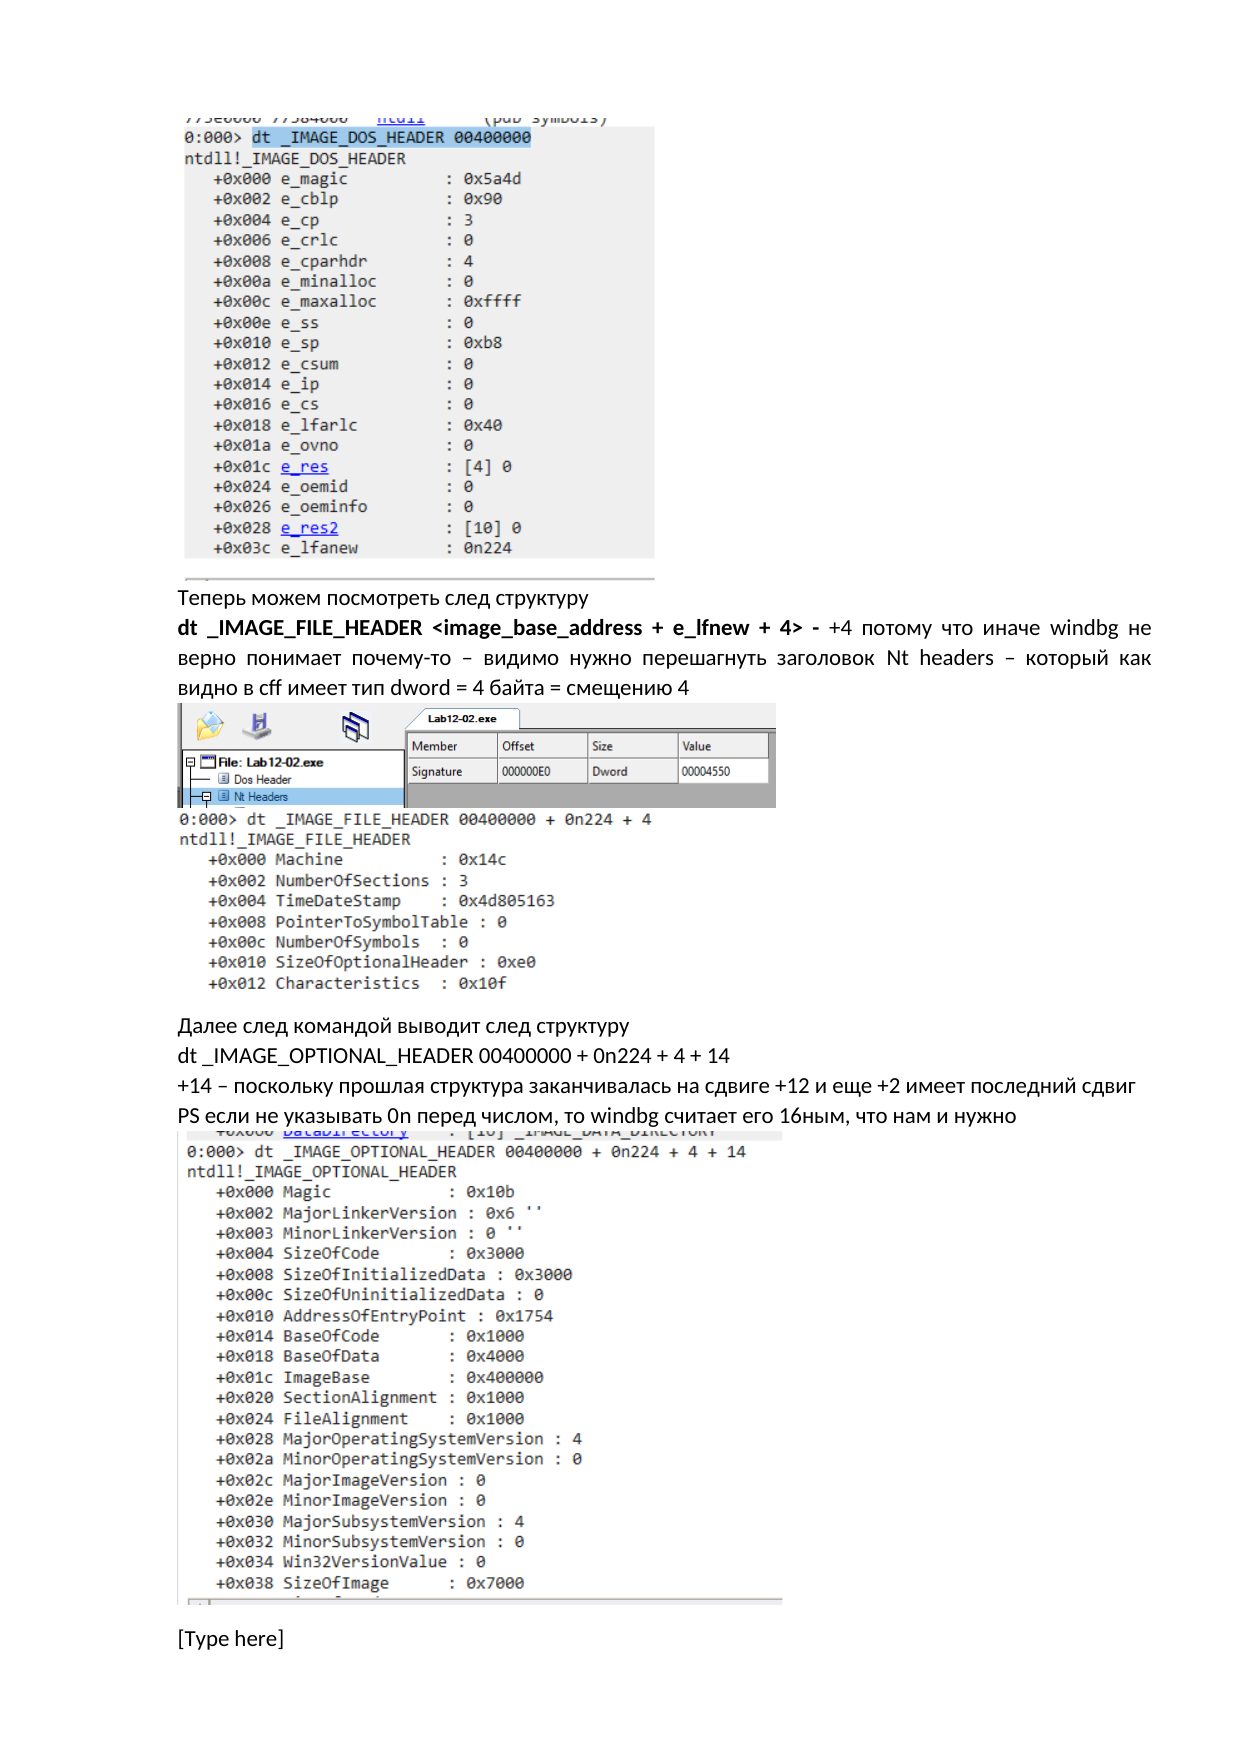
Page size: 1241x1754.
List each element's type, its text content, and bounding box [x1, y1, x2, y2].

text +14 – поскольку прошлая структура заканчивалась на сдвиге +12 и еще +2 имеет последний сдвиг [177, 1071, 1152, 1099]
picture [177, 810, 720, 1009]
text PS если не указывать 0n перед числом, то windbg считает его 16ным, что нам и нужно [177, 1102, 1152, 1130]
picture [177, 1131, 783, 1605]
picture [177, 703, 776, 808]
picture [177, 118, 655, 581]
text Теперь можем посмотреть след структуру [177, 583, 1152, 611]
text dt _IMAGE_OPTIONAL_HEADER 00400000 + 0n224 + 4 + 14 [177, 1041, 1152, 1069]
text Далее след командой выводит след структуру [177, 1011, 1152, 1039]
text dt _IMAGE_FILE_HEADER <image_base_address + e_lfnew + 4> - +4 потому что иначе windbg не верно понимает почему-то – видимо нужно перешагнуть заголовок Nt headers – который как видно в cff имеет тип dword = 4 байта = смещению 4 [177, 613, 1152, 701]
